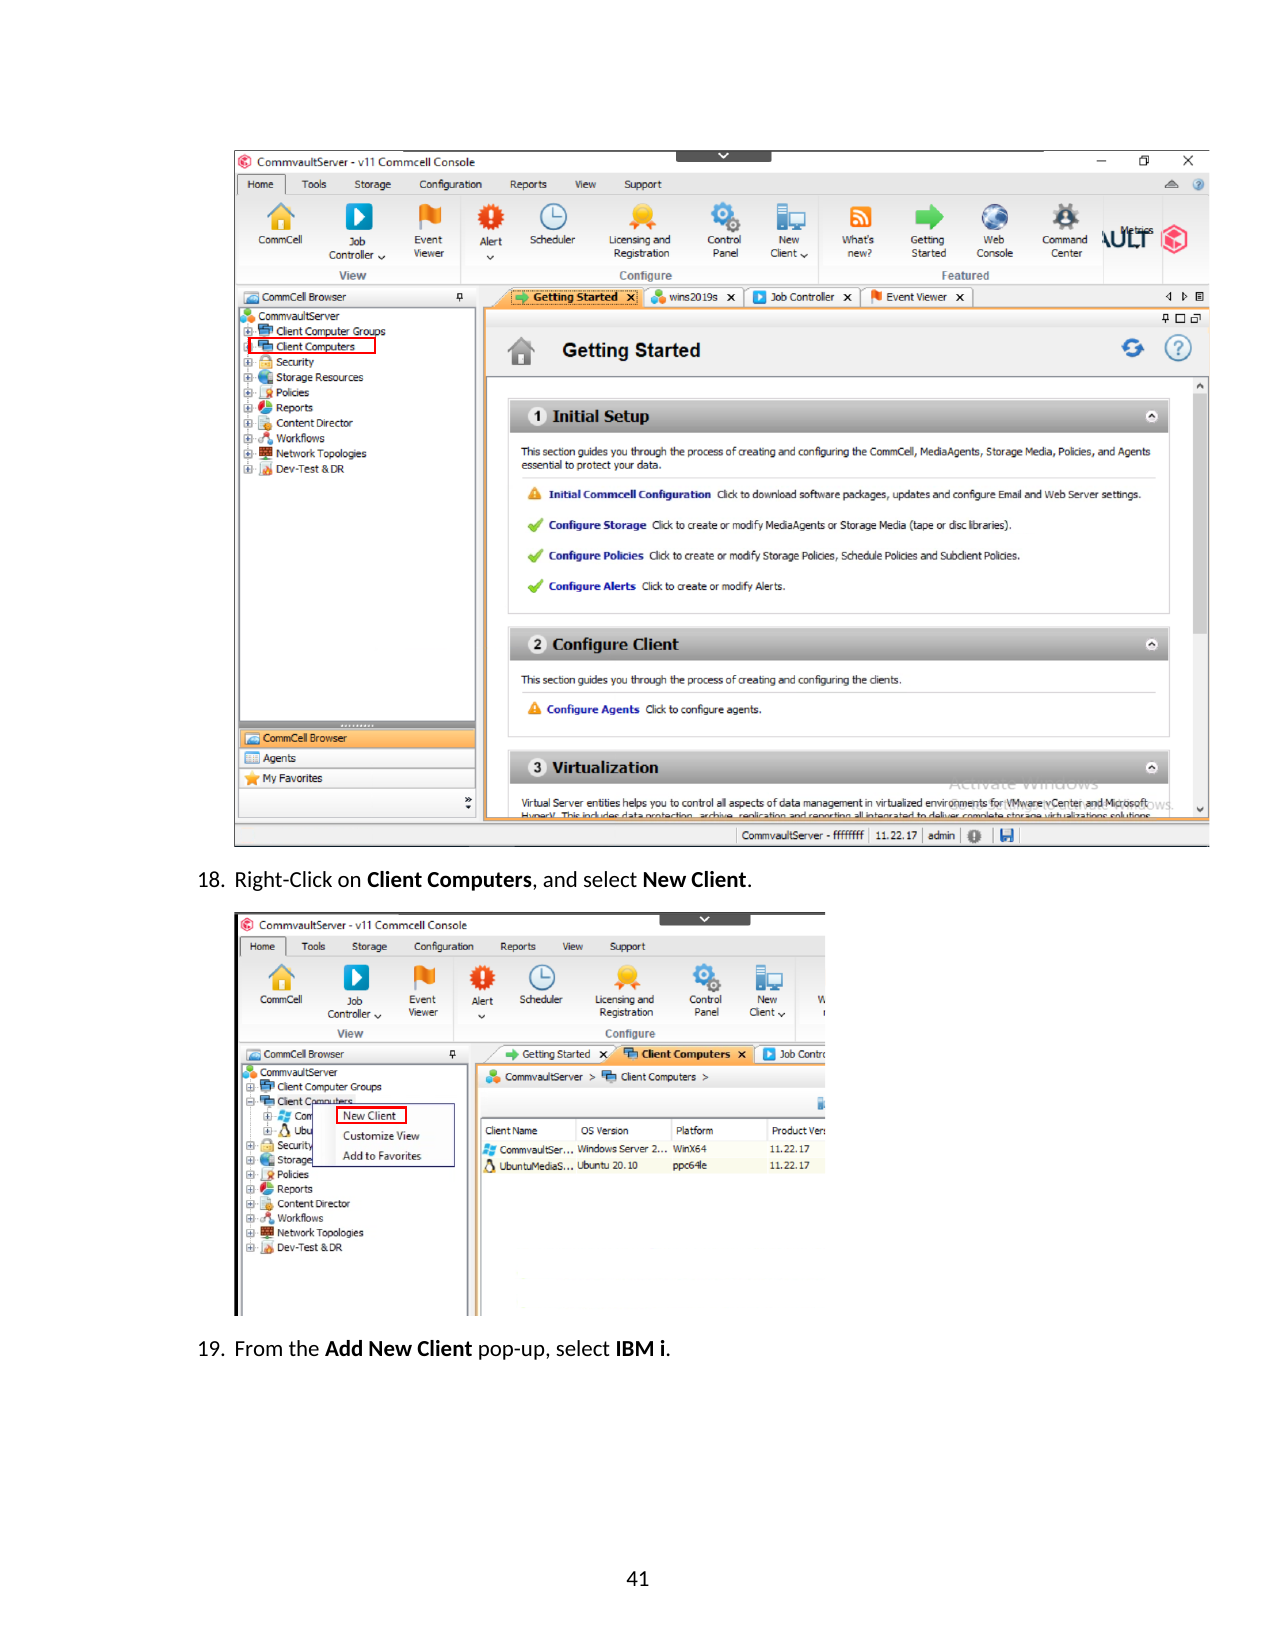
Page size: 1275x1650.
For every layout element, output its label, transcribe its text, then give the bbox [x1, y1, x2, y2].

picture [234, 150, 1210, 847]
picture [234, 912, 826, 1316]
list From the Add New Client pop-up, select IBM i. [197, 1334, 1125, 1362]
list Right-Click on Client Computers, and select New Client. [197, 866, 1125, 894]
